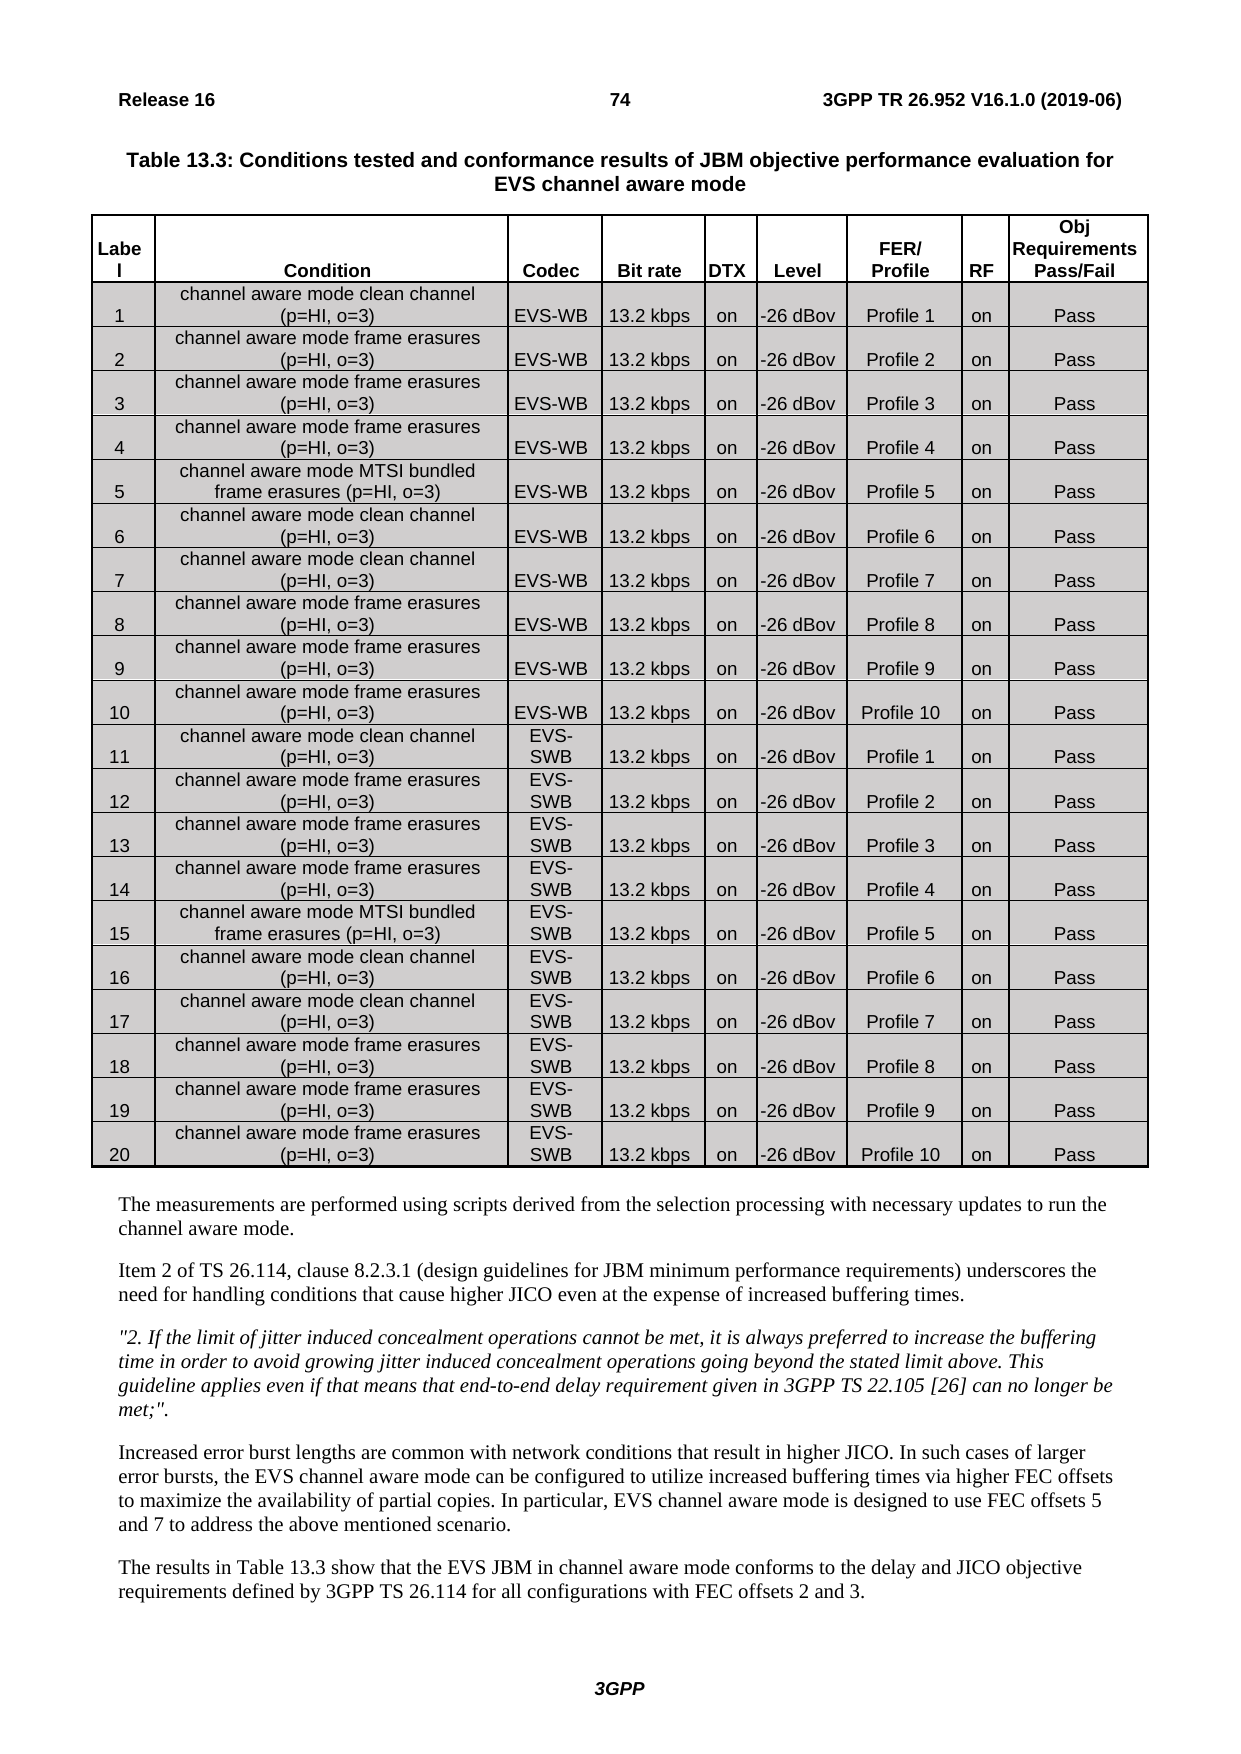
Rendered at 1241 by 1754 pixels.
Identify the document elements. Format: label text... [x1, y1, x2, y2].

table_cell Pass [1010, 857, 1147, 900]
table_cell 18 [93, 1034, 154, 1077]
table_cell Profile 2 [848, 327, 961, 370]
table_cell Pass [1010, 990, 1147, 1033]
table_cell EVS-SWB [509, 813, 601, 856]
table_cell on [963, 857, 1008, 900]
table_cell 20 [93, 1122, 154, 1165]
table_cell 3 [93, 371, 154, 414]
table_cell EVS-SWB [509, 1078, 601, 1121]
table_cell channel aware mode frame erasures (p=HI, o=3) [156, 592, 507, 635]
table_cell Pass [1010, 283, 1147, 326]
table_cell on [706, 548, 756, 591]
table_cell -26 dBov [758, 901, 846, 944]
table_cell 13.2 kbps [603, 371, 704, 414]
table_cell Pass [1010, 592, 1147, 635]
table_cell Profile 9 [848, 636, 961, 679]
table_cell -26 dBov [758, 946, 846, 989]
table_cell 13.2 kbps [603, 813, 704, 856]
table_cell EVS-WB [509, 371, 601, 414]
table_cell on [963, 769, 1008, 812]
table_cell Pass [1010, 725, 1147, 768]
table_cell -26 dBov [758, 681, 846, 724]
table_header DTX [706, 216, 756, 281]
table_cell Pass [1010, 504, 1147, 547]
table_cell 13.2 kbps [603, 725, 704, 768]
table_cell channel aware mode clean channel (p=HI, o=3) [156, 504, 507, 547]
table_cell 8 [93, 592, 154, 635]
table_cell Profile 3 [848, 371, 961, 414]
table_cell on [706, 990, 756, 1033]
table_cell 12 [93, 769, 154, 812]
table_cell -26 dBov [758, 1078, 846, 1121]
table_cell -26 dBov [758, 857, 846, 900]
table_cell Profile 10 [848, 681, 961, 724]
table_cell 13.2 kbps [603, 1122, 704, 1165]
table_cell -26 dBov [758, 592, 846, 635]
table_cell EVS-SWB [509, 1034, 601, 1077]
table_cell -26 dBov [758, 636, 846, 679]
table_cell on [963, 813, 1008, 856]
table_cell on [963, 592, 1008, 635]
table_cell on [963, 416, 1008, 459]
table_cell on [706, 460, 756, 503]
table_cell channel aware mode clean channel (p=HI, o=3) [156, 283, 507, 326]
table_cell on [706, 946, 756, 989]
table_cell -26 dBov [758, 725, 846, 768]
table_header Obj Requirements Pass/Fail [1010, 216, 1147, 281]
table_cell on [963, 946, 1008, 989]
text Item 2 of TS 26.114, clause 8.2.3.1 (design guidelines for JBM minimum performance requirements) underscores the need for handling conditions that cause higher JICO even at the expense of increased buffering times. [118, 1258, 1122, 1306]
text Increased error burst lengths are common with network conditions that result in higher JICO. In such cases of larger error bursts, the EVS channel aware mode can be configured to utilize increased buffering times via higher FEC offsets to maximize the availability of partial copies. In particular, EVS channel aware mode is designed to use FEC offsets 5 and 7 to address the above mentioned scenario. [118, 1440, 1122, 1536]
table_header Condition [156, 216, 507, 281]
table_cell channel aware mode frame erasures (p=HI, o=3) [156, 681, 507, 724]
table_cell on [706, 1034, 756, 1077]
table_cell -26 dBov [758, 416, 846, 459]
table_cell 13.2 kbps [603, 283, 704, 326]
table_cell Profile 2 [848, 769, 961, 812]
text Table 13.3: Conditions tested and conformance results of JBM objective performance evaluation for EVS channel aware mode [118, 147, 1122, 195]
table_cell 7 [93, 548, 154, 591]
table_cell channel aware mode clean channel (p=HI, o=3) [156, 990, 507, 1033]
table_cell 13.2 kbps [603, 946, 704, 989]
table_cell channel aware mode frame erasures (p=HI, o=3) [156, 636, 507, 679]
table_cell channel aware mode clean channel (p=HI, o=3) [156, 946, 507, 989]
table_cell 2 [93, 327, 154, 370]
table_cell on [963, 327, 1008, 370]
table_cell 13.2 kbps [603, 990, 704, 1033]
table_cell -26 dBov [758, 1122, 846, 1165]
table_cell EVS-WB [509, 548, 601, 591]
table_cell Pass [1010, 416, 1147, 459]
table_cell Profile 10 [848, 1122, 961, 1165]
table_cell 17 [93, 990, 154, 1033]
table_cell channel aware mode frame erasures (p=HI, o=3) [156, 813, 507, 856]
table_cell channel aware mode frame erasures (p=HI, o=3) [156, 327, 507, 370]
table_cell on [963, 1122, 1008, 1165]
table_cell Profile 1 [848, 725, 961, 768]
table_cell Profile 5 [848, 460, 961, 503]
table_cell on [963, 548, 1008, 591]
table_cell on [706, 371, 756, 414]
table_cell EVS-WB [509, 681, 601, 724]
table_cell -26 dBov [758, 327, 846, 370]
table_cell 11 [93, 725, 154, 768]
table_cell on [963, 283, 1008, 326]
table_cell 13.2 kbps [603, 416, 704, 459]
table_cell on [963, 1078, 1008, 1121]
table_cell Profile 9 [848, 1078, 961, 1121]
table_cell on [963, 504, 1008, 547]
table_cell channel aware mode frame erasures (p=HI, o=3) [156, 1034, 507, 1077]
table_cell on [963, 636, 1008, 679]
table_cell on [963, 371, 1008, 414]
table_cell Pass [1010, 769, 1147, 812]
text The results in Table 13.3 show that the EVS JBM in channel aware mode conforms to the delay and JICO objective requirements defined by 3GPP TS 26.114 for all configurations with FEC offsets 2 and 3. [118, 1555, 1122, 1603]
table_cell on [963, 460, 1008, 503]
table_cell on [963, 1034, 1008, 1077]
table_cell 13.2 kbps [603, 460, 704, 503]
table_cell channel aware mode frame erasures (p=HI, o=3) [156, 1122, 507, 1165]
table_cell Profile 7 [848, 548, 961, 591]
table_cell -26 dBov [758, 548, 846, 591]
table_cell EVS-WB [509, 592, 601, 635]
table_cell on [706, 813, 756, 856]
table_cell EVS-WB [509, 460, 601, 503]
table_cell -26 dBov [758, 283, 846, 326]
table_cell Pass [1010, 946, 1147, 989]
table_cell Pass [1010, 371, 1147, 414]
table_cell on [706, 1078, 756, 1121]
table_cell Profile 8 [848, 592, 961, 635]
table_header RF [963, 216, 1008, 281]
table_cell on [963, 725, 1008, 768]
table_cell channel aware mode MTSI bundled frame erasures (p=HI, o=3) [156, 901, 507, 944]
table_cell 5 [93, 460, 154, 503]
table_cell Pass [1010, 460, 1147, 503]
table_cell Profile 3 [848, 813, 961, 856]
table_cell on [706, 592, 756, 635]
table_cell Profile 6 [848, 504, 961, 547]
table_cell EVS-WB [509, 283, 601, 326]
text "2. If the limit of jitter induced concealment operations cannot be met, it is always preferred to increase the buffering time in order to avoid growing jitter induced concealment operations going beyond the stated limit above. This guideline applies even if that means that end-to-end delay requirement given in 3GPP TS 22.105 [26] can no longer be met;". [118, 1325, 1122, 1421]
table_cell channel aware mode MTSI bundled frame erasures (p=HI, o=3) [156, 460, 507, 503]
table_cell on [706, 416, 756, 459]
table_cell on [706, 636, 756, 679]
table_cell 13 [93, 813, 154, 856]
table_cell EVS-SWB [509, 769, 601, 812]
table_cell 19 [93, 1078, 154, 1121]
table_header Label [93, 216, 154, 281]
table_cell Profile 1 [848, 283, 961, 326]
table_cell on [706, 504, 756, 547]
table_cell 15 [93, 901, 154, 944]
table_cell EVS-WB [509, 504, 601, 547]
table_header FER/Profile [848, 216, 961, 281]
table_cell Pass [1010, 681, 1147, 724]
table_cell Pass [1010, 548, 1147, 591]
table_cell 13.2 kbps [603, 504, 704, 547]
table_cell 13.2 kbps [603, 769, 704, 812]
table_cell EVS-SWB [509, 990, 601, 1033]
table_cell on [706, 769, 756, 812]
table_cell -26 dBov [758, 1034, 846, 1077]
table_cell channel aware mode clean channel (p=HI, o=3) [156, 548, 507, 591]
table_cell on [706, 681, 756, 724]
table_header Bit rate [603, 216, 704, 281]
table_cell -26 dBov [758, 990, 846, 1033]
table_cell channel aware mode clean channel (p=HI, o=3) [156, 725, 507, 768]
table_cell 13.2 kbps [603, 901, 704, 944]
table_cell EVS-SWB [509, 901, 601, 944]
table_cell Profile 4 [848, 416, 961, 459]
table_cell Pass [1010, 813, 1147, 856]
table_cell channel aware mode frame erasures (p=HI, o=3) [156, 371, 507, 414]
table_cell on [706, 327, 756, 370]
table_cell 13.2 kbps [603, 592, 704, 635]
table_cell 13.2 kbps [603, 1078, 704, 1121]
table_cell on [706, 283, 756, 326]
table_cell -26 dBov [758, 813, 846, 856]
table_cell on [706, 901, 756, 944]
table_cell EVS-SWB [509, 946, 601, 989]
table_cell 9 [93, 636, 154, 679]
table_cell EVS-SWB [509, 857, 601, 900]
table_cell on [963, 681, 1008, 724]
table_cell 1 [93, 283, 154, 326]
table_cell Profile 8 [848, 1034, 961, 1077]
table_cell 10 [93, 681, 154, 724]
table_cell channel aware mode frame erasures (p=HI, o=3) [156, 857, 507, 900]
table_cell -26 dBov [758, 371, 846, 414]
text The measurements are performed using scripts derived from the selection processing with necessary updates to run the channel aware mode. [118, 1191, 1122, 1239]
table_cell 13.2 kbps [603, 548, 704, 591]
table_header Codec [509, 216, 601, 281]
table_cell channel aware mode frame erasures (p=HI, o=3) [156, 416, 507, 459]
table_cell Profile 5 [848, 901, 961, 944]
table_cell Pass [1010, 1078, 1147, 1121]
table_cell Profile 4 [848, 857, 961, 900]
table_cell 13.2 kbps [603, 857, 704, 900]
table_cell Pass [1010, 327, 1147, 370]
table_cell on [706, 857, 756, 900]
table_cell Pass [1010, 1122, 1147, 1165]
table_cell on [963, 901, 1008, 944]
table_cell -26 dBov [758, 460, 846, 503]
table_cell EVS-WB [509, 636, 601, 679]
table_cell EVS-WB [509, 327, 601, 370]
table_cell on [706, 725, 756, 768]
table_cell -26 dBov [758, 504, 846, 547]
table_cell 14 [93, 857, 154, 900]
table_cell 13.2 kbps [603, 681, 704, 724]
table_header Level [758, 216, 846, 281]
table_cell EVS-SWB [509, 1122, 601, 1165]
table_cell Profile 6 [848, 946, 961, 989]
table_cell Pass [1010, 901, 1147, 944]
table_cell on [706, 1122, 756, 1165]
table_cell channel aware mode frame erasures (p=HI, o=3) [156, 769, 507, 812]
table_cell 6 [93, 504, 154, 547]
table_cell EVS-WB [509, 416, 601, 459]
table_cell -26 dBov [758, 769, 846, 812]
table_cell 16 [93, 946, 154, 989]
table_cell 13.2 kbps [603, 327, 704, 370]
table_cell channel aware mode frame erasures (p=HI, o=3) [156, 1078, 507, 1121]
table_cell 13.2 kbps [603, 636, 704, 679]
table_cell 13.2 kbps [603, 1034, 704, 1077]
table_cell Profile 7 [848, 990, 961, 1033]
table_cell Pass [1010, 1034, 1147, 1077]
table_cell EVS-SWB [509, 725, 601, 768]
table_cell 4 [93, 416, 154, 459]
table_cell Pass [1010, 636, 1147, 679]
table_cell on [963, 990, 1008, 1033]
